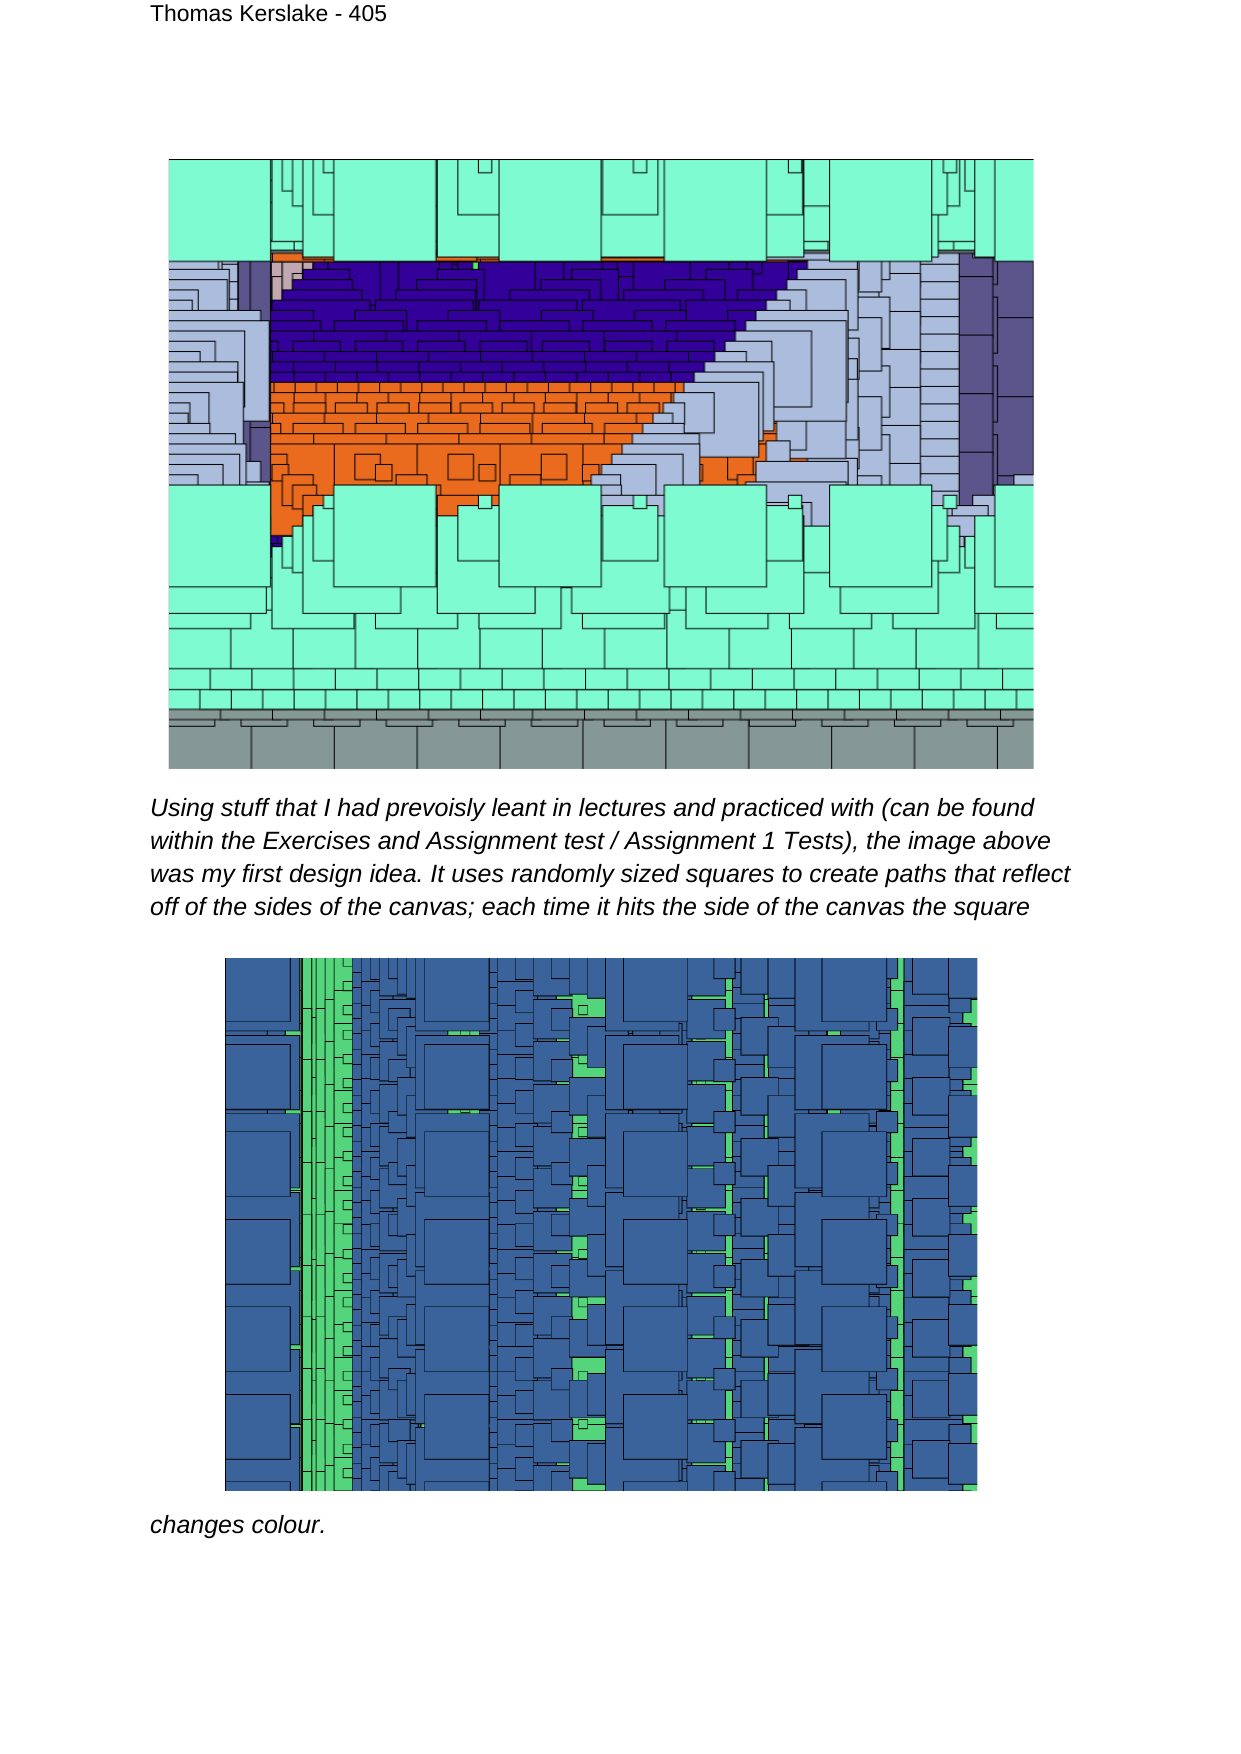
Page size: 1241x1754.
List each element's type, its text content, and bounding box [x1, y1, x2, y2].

picture [225, 958, 978, 1491]
picture [168, 159, 1034, 770]
